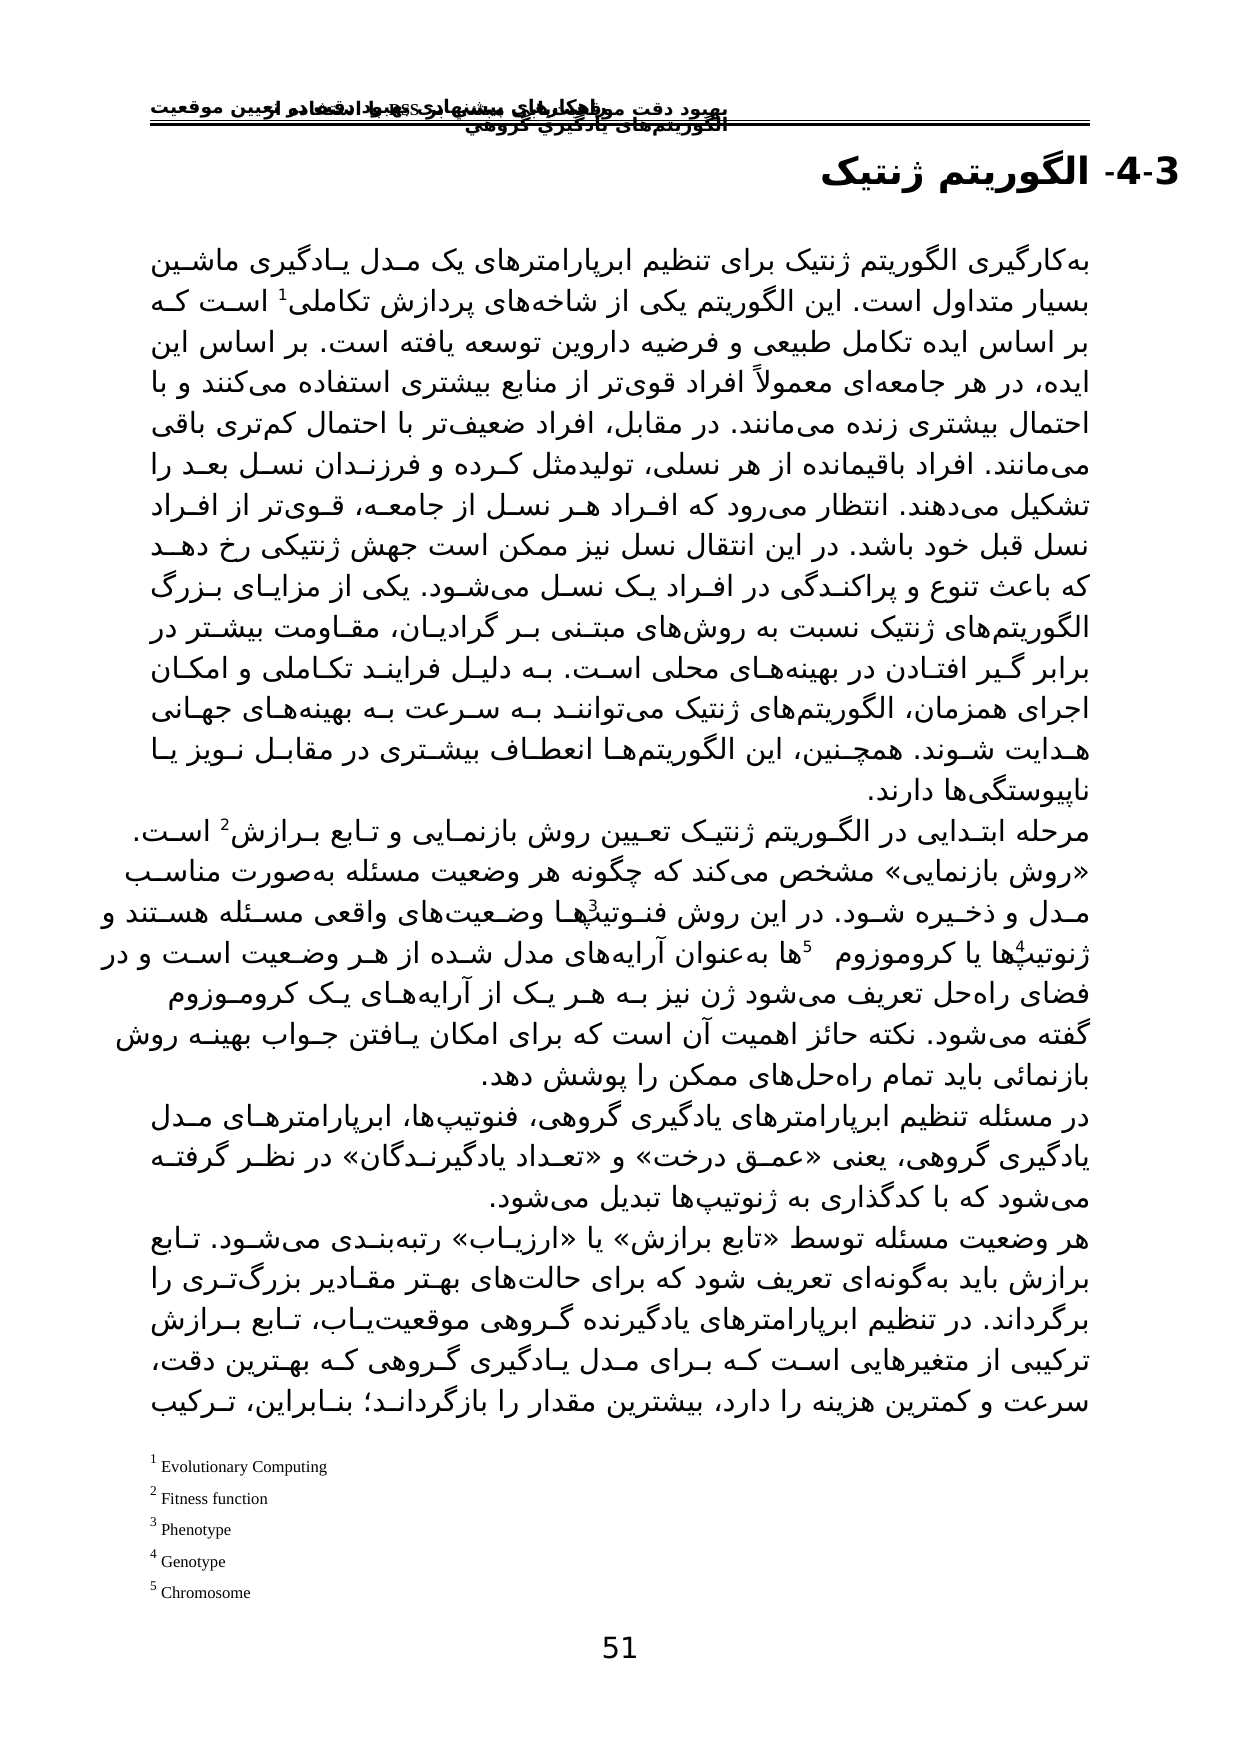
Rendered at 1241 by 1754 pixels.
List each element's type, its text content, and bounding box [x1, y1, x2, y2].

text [150, 1221, 1090, 1418]
text در مسئله تنظیم ابرپارامترهای یادگیری گروهی، فنوتیپ‌ها، ابرپارامترهای مدل یادگیری گروهی، یعنی «عمق درخت» و «تعداد یادگیرندگان» در نظر گرفته می‌شود که با کدگذاری به ژنوتیپ‌ها تبدیل می‌شود. [150, 1099, 1090, 1214]
text به‌کارگیری الگوریتم ژنتیک برای تنظیم ابرپارامترهای یک مدل یادگیری ماشین بسیار متداول است. این الگوریتم یکی از شاخه‌های پردازش تکاملی است که بر اساس ایده تکامل طبیعی و فرضیه داروین توسعه یافته است. بر اساس این ایده، در هر جامعه‌ای معمولاً افراد قوی‌تر از منابع بیشتری استفاده می‌کنند و با احتمال بیشتری زنده می‌مانند. در مقابل، افراد ضعیف‌تر با احتمال کم‌تری باقی می‌مانند. افراد باقیمانده از هر نسلی، تولیدمثل کرده و فرزندان نسل بعد را تشکیل می‌دهند. انتظار می‌رود که افراد هر نسل از جامعه، قوی‌تر از افراد نسل قبل خود باشد. در این انتقال نسل نیز ممکن است جهش ژنتیکی رخ دهد که باعث تنوع و پراکندگی در افراد یک نسل می‌شود. یکی از مزایای بزرگ الگوریتم‌های ژنتیک نسبت به روش‌های مبتنی بر گرادیان، مقاومت بیشتر در برابر گیر افتادن در بهینه‌های محلی است. به دلیل فرایند تکاملی و امکان اجرای همزمان، الگوریتم‌های ژنتیک می‌توانند به سرعت به بهینه‌های جهانی هدایت شوند. همچنین، این الگوریتم‌ها انعطاف بیشتری در مقابل نویز یا ناپیوستگی‌ها دارند. [150, 244, 1090, 807]
text مرحله ابتدایی در الگوریتم ژنتیک تعیین روش بازنمایی و تابع برازش است. «روش بازنمایی» مشخص می‌کند که چگونه هر وضعیت مسئله به‌صورت مناسب مدل و ذخیره شود. در این روش فنوتیپها وضعیت‌های واقعی مسئله هستند و ژنوتیپها یا کروموزومها به‌عنوان آرایه‌های مدل شده از هر وضعیت است و در فضای راه‌حل تعریف می‌شود ژن نیز به هر یک از آرایه‌های یک کروموزوم گفته می‌شود. نکته حائز اهمیت آن است که برای امکان یافتن جواب بهینه روش بازنمائی باید تمام راه‌حل‌های ممکن را پوشش دهد. [150, 814, 1090, 1092]
list الگوریتم ژنتیک [150, 150, 1090, 194]
